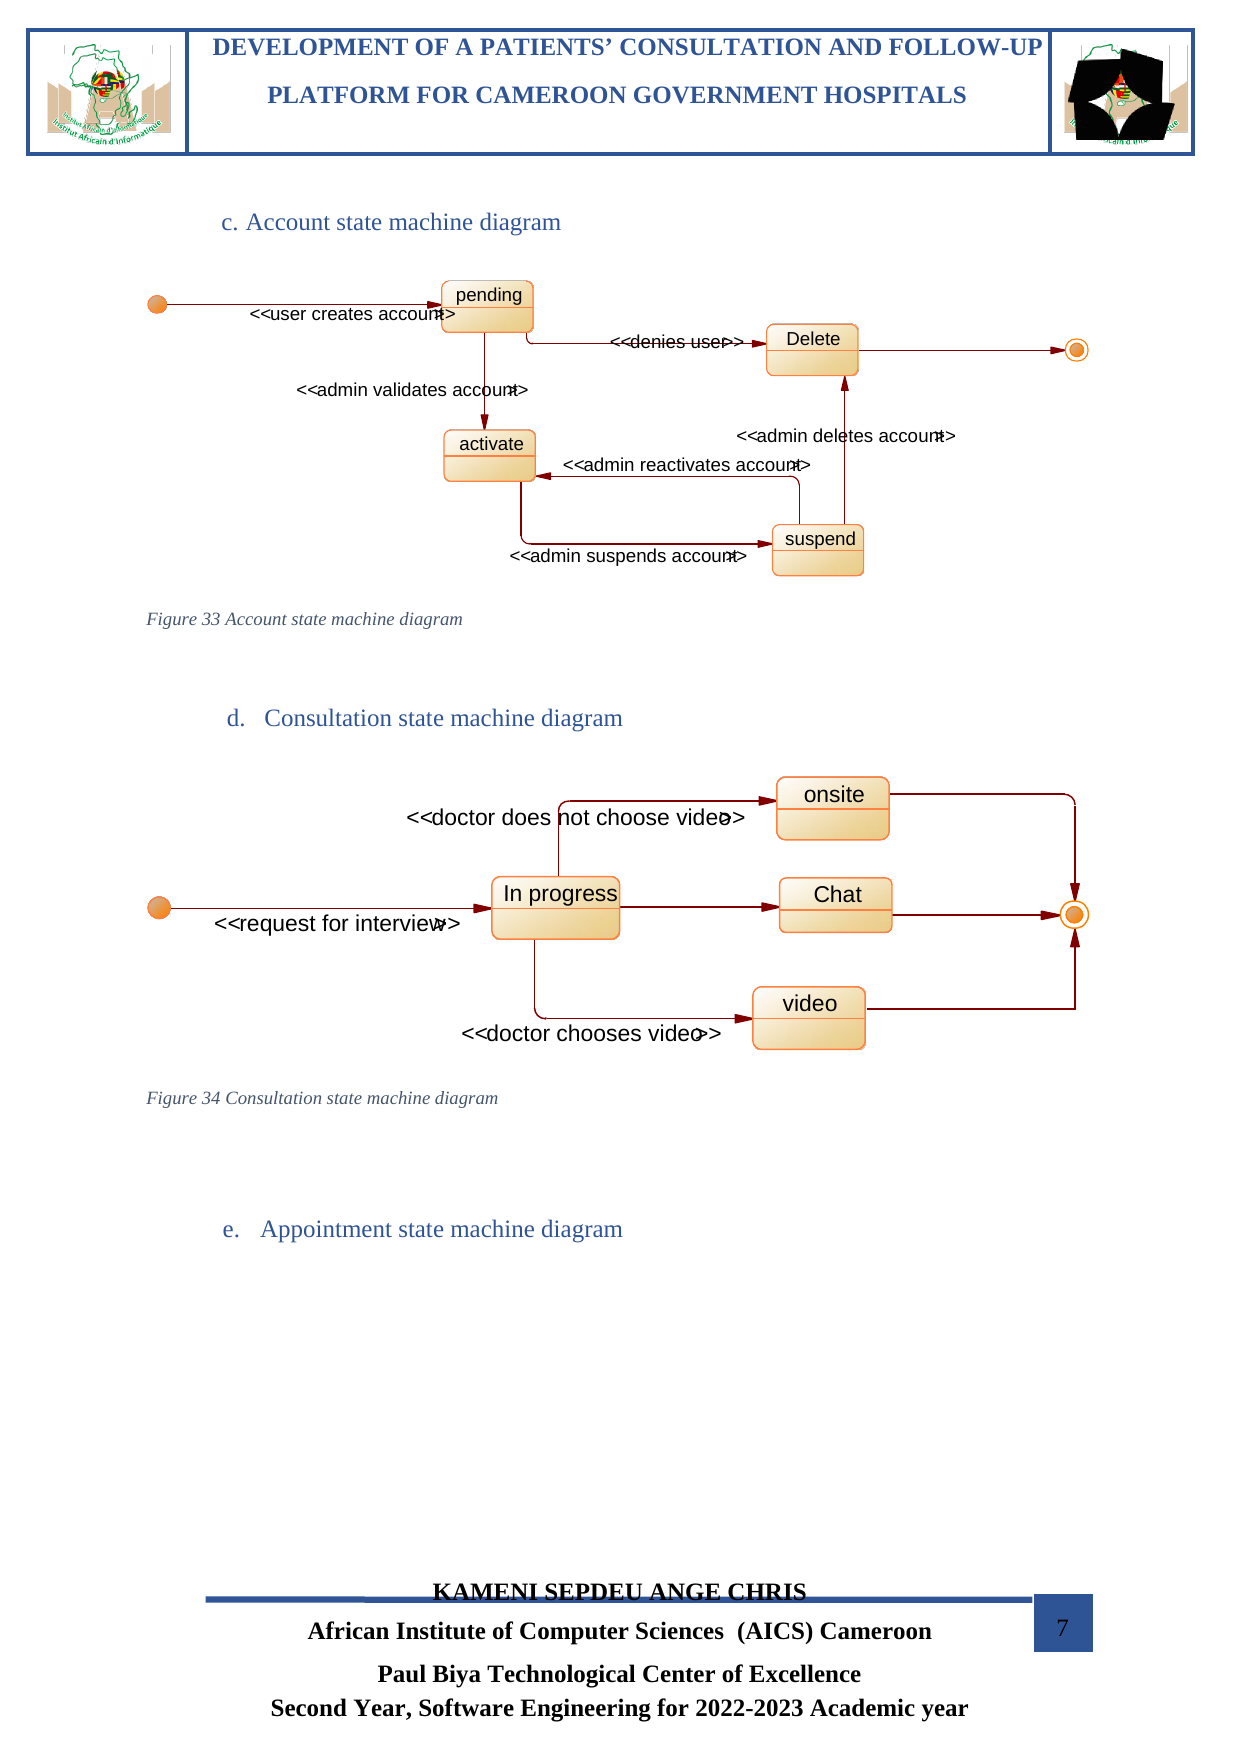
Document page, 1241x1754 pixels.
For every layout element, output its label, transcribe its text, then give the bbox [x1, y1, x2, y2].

picture [443, 280, 532, 307]
subtitle c. Account state machine diagram [221, 207, 1211, 236]
picture [149, 297, 165, 312]
picture [781, 879, 891, 909]
picture [754, 1019, 864, 1048]
picture [778, 810, 888, 839]
picture [774, 551, 863, 575]
list Appointment state machine diagram [39, 1214, 623, 1243]
picture [778, 778, 888, 808]
picture [774, 526, 863, 550]
picture [445, 457, 534, 480]
picture [781, 911, 891, 931]
picture [147, 896, 155, 904]
picture [445, 431, 534, 455]
picture [147, 912, 153, 919]
picture [493, 909, 618, 938]
picture [493, 878, 618, 908]
text Figure 33 Account state machine diagram [146, 607, 1211, 629]
picture [1067, 908, 1081, 922]
picture [163, 896, 171, 903]
picture [768, 325, 857, 350]
list Consultation state machine diagram [39, 703, 623, 732]
picture [754, 988, 864, 1018]
picture [1071, 344, 1082, 355]
picture [1055, 32, 1194, 150]
picture [768, 351, 857, 375]
picture [149, 898, 169, 917]
picture [443, 308, 532, 331]
picture [38, 32, 177, 150]
text Figure 34 Consultation state machine diagram [146, 1087, 1211, 1109]
